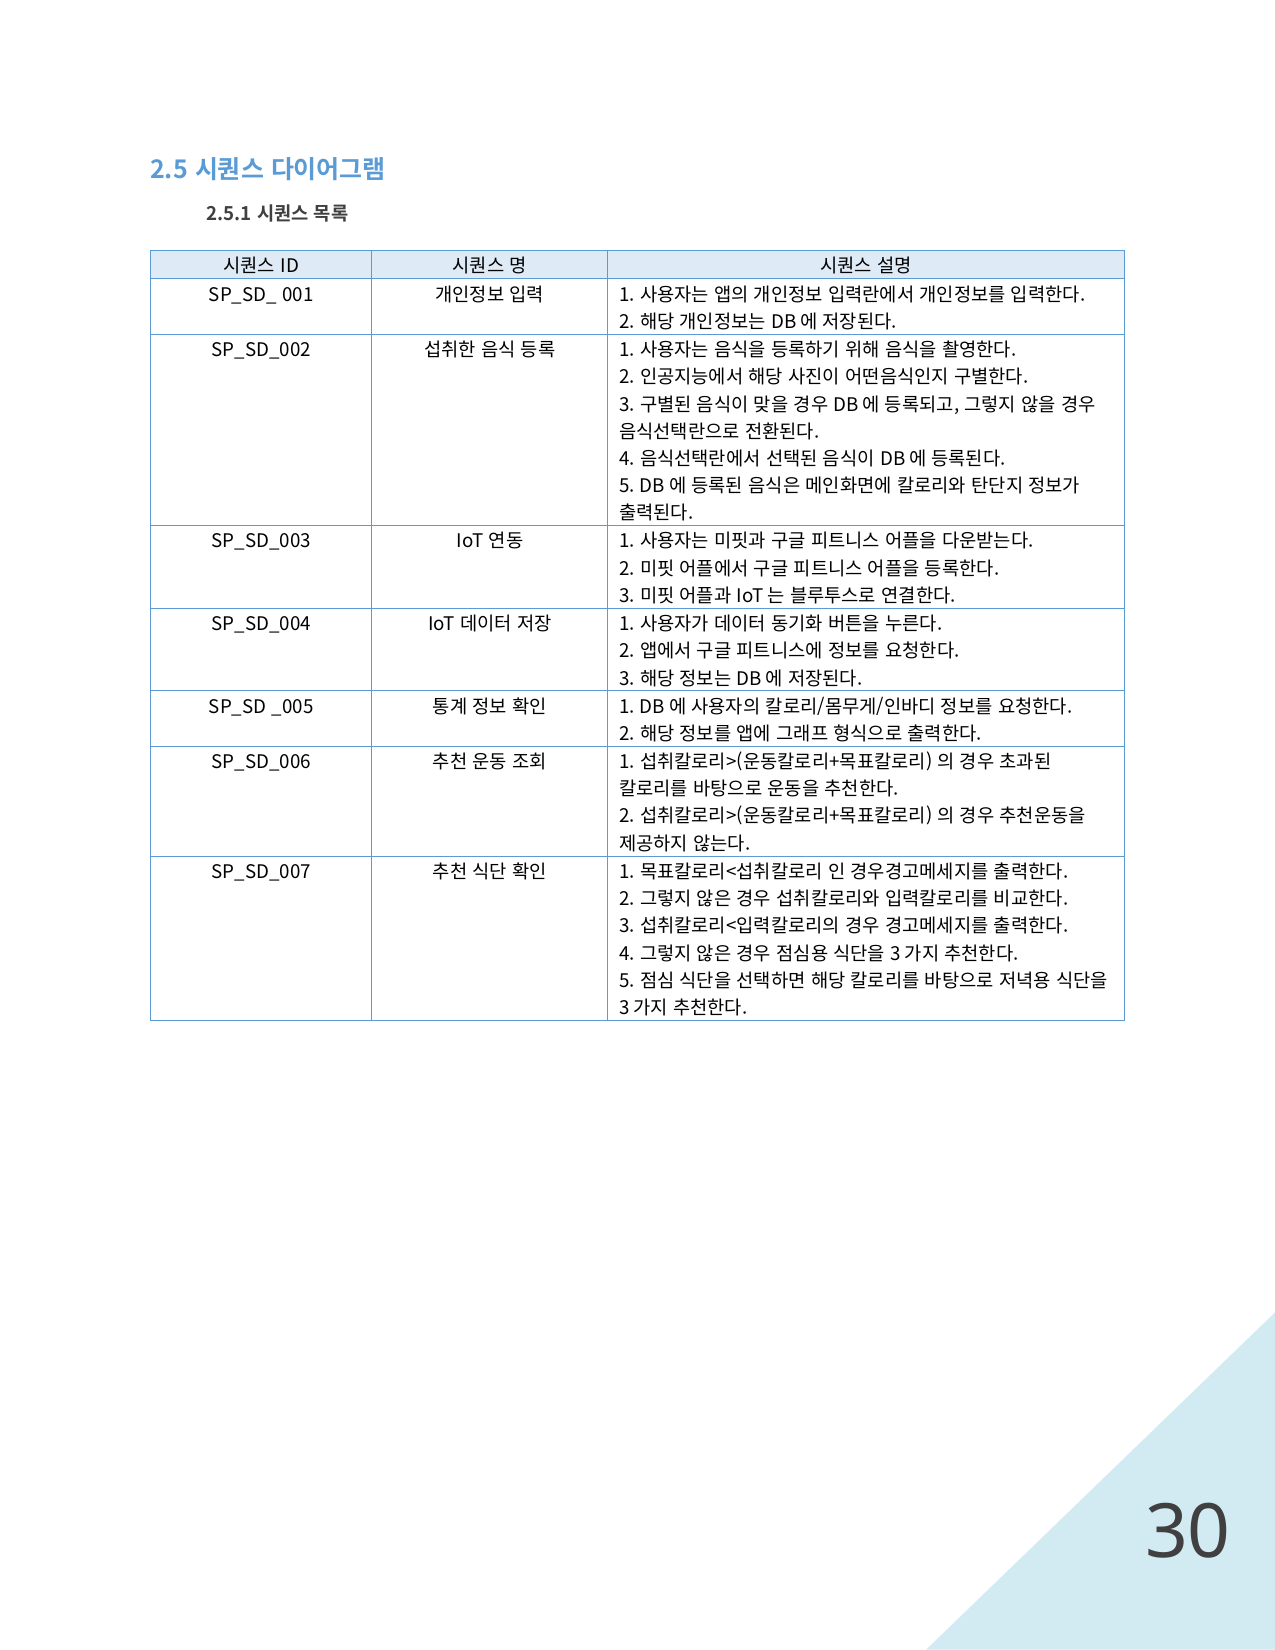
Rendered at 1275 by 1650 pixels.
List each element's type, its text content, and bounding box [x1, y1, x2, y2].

table_header 시퀀스 명 [372, 251, 607, 278]
table_cell 1. 목표칼로리<섭취칼로리 인 경우경고메세지를 출력한다. 2. 그렇지 않은 경우 섭취칼로리와 입력칼로리를 비교한다. 3. 섭취칼로리<입력칼로리의 경우 경고메세지를 출력한다. 4. 그렇지 않은 경우 점심용 식단을 3가지 추천한다. 5. 점심 식단을 선택하면 해당 칼로리를 바탕으로 저녁용 식단을 3가지 추천한다. [608, 857, 1124, 1020]
subtitle 2.5.1 시퀀스 목록 [206, 199, 1125, 226]
table_cell SP_SD _005 [151, 691, 371, 746]
table_header 시퀀스 ID [151, 251, 371, 278]
table_cell 1. 사용자가 데이터 동기화 버튼을 누른다. 2. 앱에서 구글 피트니스에 정보를 요청한다. 3. 해당 정보는 DB에 저장된다. [608, 609, 1124, 690]
table_cell SP_SD_007 [151, 857, 371, 1020]
table_cell 통계 정보 확인 [372, 691, 607, 746]
table_cell SP_SD_004 [151, 609, 371, 690]
table_cell 추천 식단 확인 [372, 857, 607, 1020]
table_cell SP_SD_002 [151, 335, 371, 525]
table_cell 1. DB에 사용자의 칼로리/몸무게/인바디 정보를 요청한다. 2. 해당 정보를 앱에 그래프 형식으로 출력한다. [608, 691, 1124, 746]
subtitle 2.5 시퀀스 다이어그램 [150, 150, 1125, 186]
table_header 시퀀스 설명 [608, 251, 1124, 278]
table_cell 1. 사용자는 앱의 개인정보 입력란에서 개인정보를 입력한다. 2. 해당 개인정보는 DB에 저장된다. [608, 279, 1124, 334]
table_cell 추천 운동 조회 [372, 747, 607, 856]
table_cell 1. 섭취칼로리>(운동칼로리+목표칼로리) 의 경우 초과된 칼로리를 바탕으로 운동을 추천한다. 2. 섭취칼로리>(운동칼로리+목표칼로리) 의 경우 추천운동을 제공하지 않는다. [608, 747, 1124, 856]
table_cell IoT 데이터 저장 [372, 609, 607, 690]
table_cell SP_SD_006 [151, 747, 371, 856]
table_cell 섭취한 음식 등록 [372, 335, 607, 525]
table_cell IoT 연동 [372, 526, 607, 608]
table_cell 1. 사용자는 미핏과 구글 피트니스 어플을 다운받는다. 2. 미핏 어플에서 구글 피트니스 어플을 등록한다. 3. 미핏 어플과 IoT는 블루투스로 연결한다. [608, 526, 1124, 608]
table_cell SP_SD_003 [151, 526, 371, 608]
table_cell 개인정보 입력 [372, 279, 607, 334]
table_cell SP_SD_ 001 [151, 279, 371, 334]
table_cell 1. 사용자는 음식을 등록하기 위해 음식을 촬영한다. 2. 인공지능에서 해당 사진이 어떤음식인지 구별한다. 3. 구별된 음식이 맞을 경우 DB에 등록되고, 그렇지 않을 경우 음식선택란으로 전환된다. 4. 음식선택란에서 선택된 음식이 DB에 등록된다. 5. DB에 등록된 음식은 메인화면에 칼로리와 탄단지 정보가 출력된다. [608, 335, 1124, 525]
